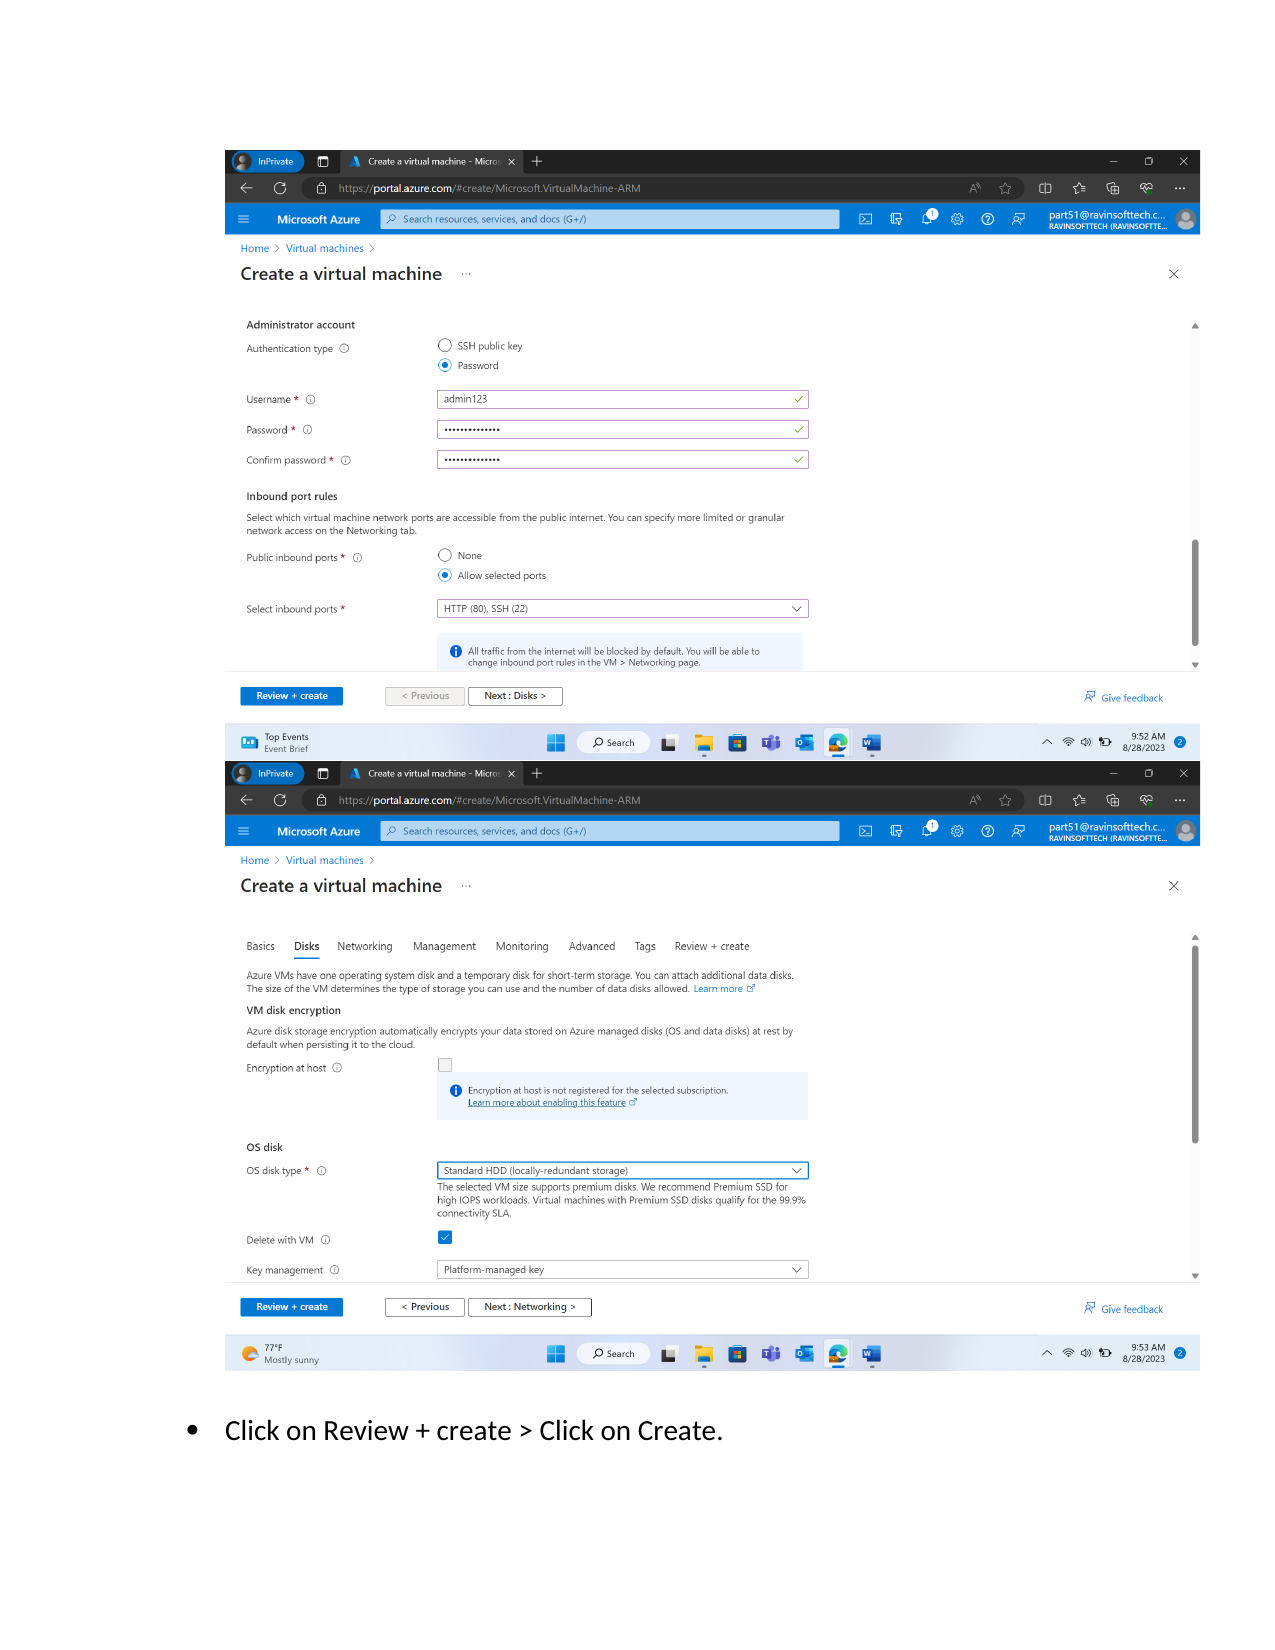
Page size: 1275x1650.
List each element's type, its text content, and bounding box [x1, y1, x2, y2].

picture [225, 761, 1200, 1371]
list Click on Review + create > Click on Create. [187, 1412, 1125, 1447]
picture [225, 150, 1200, 760]
